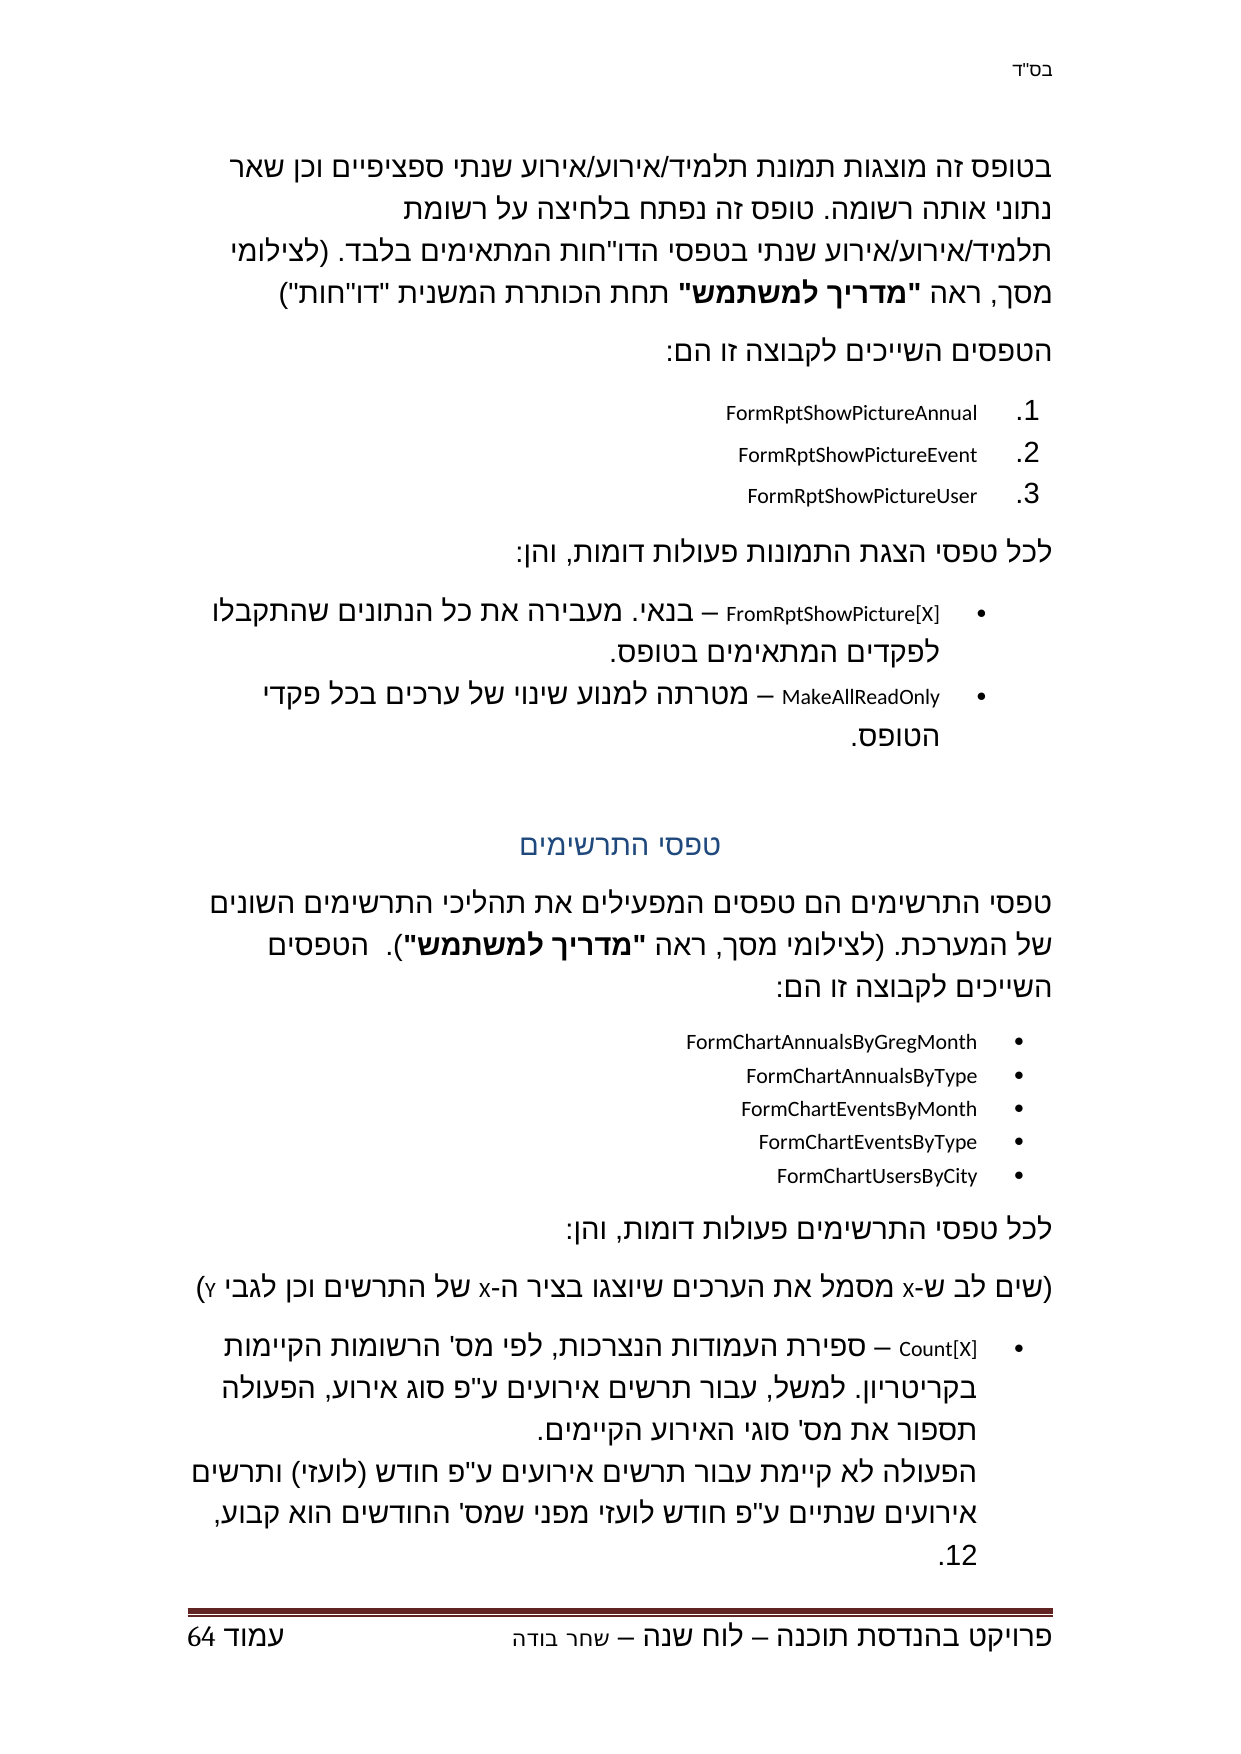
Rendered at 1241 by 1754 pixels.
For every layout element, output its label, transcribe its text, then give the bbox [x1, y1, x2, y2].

list FormRptShowPictureUser [187, 476, 1015, 510]
list FormChartAnnualsByGregMonth [187, 1028, 1015, 1055]
list FormChartEventsByType [187, 1128, 1015, 1155]
text לכל טפסי הצגת התמונות פעולות דומות, והן: [187, 535, 1053, 568]
subtitle טפסי התרשימים [187, 828, 1053, 861]
list FormChartEventsByMonth [187, 1095, 1015, 1122]
text לכל טפסי התרשימים פעולות דומות, והן: [187, 1212, 1053, 1245]
text הטפסים השייכים לקבוצה זו הם: [187, 334, 1053, 368]
list Count[X] – ספירת העמודות הנצרכות, לפי מס' הרשומות הקיימות בקריטריון. למשל, עבור תרשים אירועים ע"פ סוג אירוע, הפעולה תספור את מס' סוגי האירוע הקיימים. [187, 1329, 1015, 1446]
list MakeAllReadOnly – מטרתה למנוע שינוי של ערכים בכל פקדי הטופס. [187, 677, 978, 753]
text בטופס זה מוצגות תמונת תלמיד/אירוע/אירוע שנתי ספציפיים וכן שאר נתוני אותה רשומה. טופס זה נפתח בלחיצה על רשומת תלמיד/אירוע/אירוע שנתי בטפסי הדו"חות המתאימים בלבד. (לצילומי מסך, ראה "מדריך למשתמש" תחת הכותרת המשנית "דו"חות") [187, 150, 1053, 309]
list הפעולה לא קיימת עבור תרשים אירועים ע"פ חודש (לועזי) ותרשים אירועים שנתיים ע"פ חודש לועזי מפני שמס' החודשים הוא קבוע, 12. [187, 1454, 978, 1572]
list FormRptShowPictureAnnual [187, 393, 1015, 426]
list FormRptShowPictureEvent [187, 434, 1015, 468]
list FormChartAnnualsByType [187, 1062, 1015, 1088]
list FromRptShowPicture[X] – בנאי. מעבירה את כל הנתונים שהתקבלו לפקדים המתאימים בטופס. [187, 593, 978, 669]
text (שים לב ש-X מסמל את הערכים שיוצגו בציר ה-X של התרשים וכן לגבי Y) [187, 1270, 1053, 1304]
text טפסי התרשימים הם טפסים המפעילים את תהליכי התרשימים השונים של המערכת. (לצילומי מסך, ראה "מדריך למשתמש"). הטפסים השייכים לקבוצה זו הם: [187, 886, 1053, 1003]
list FormChartUsersByCity [187, 1162, 1015, 1188]
